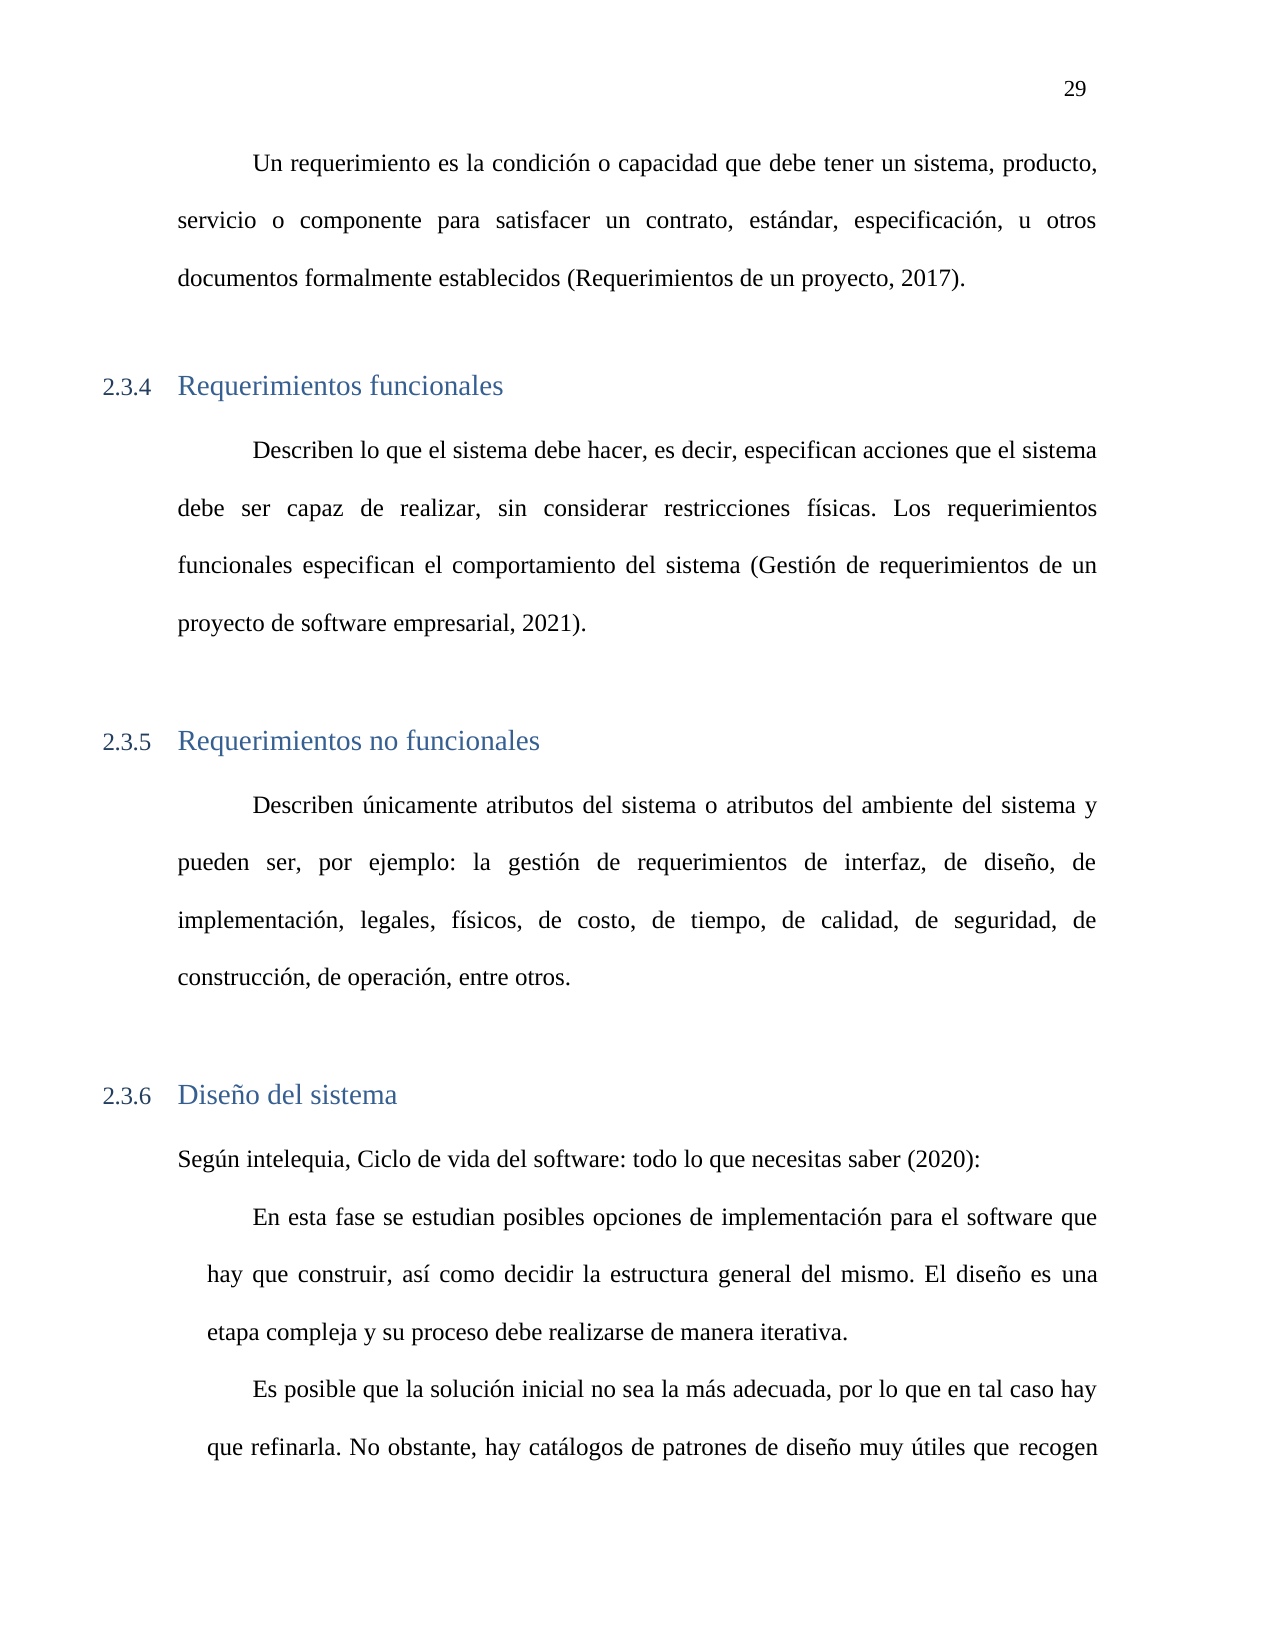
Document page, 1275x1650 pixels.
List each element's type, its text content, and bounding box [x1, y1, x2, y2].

text En esta fase se estudian posibles opciones de implementación para el software que hay que construir, así como decidir la estructura general del mismo. El diseño es una etapa compleja y su proceso debe realizarse de manera iterativa. [207, 1202, 1098, 1346]
subtitle Requerimientos no funcionales [102, 723, 1098, 756]
text Describen únicamente atributos del sistema o atributos del ambiente del sistema y pueden ser, por ejemplo: la gestión de requerimientos de interfaz, de diseño, de implementación, legales, físicos, de costo, de tiempo, de calidad, de seguridad, de construcción, de operación, entre otros. [177, 790, 1098, 991]
text Describen lo que el sistema debe hacer, es decir, especifican acciones que el sistema debe ser capaz de realizar, sin considerar restricciones físicas. Los requerimientos funcionales especifican el comportamiento del sistema (Gestión de requerimientos de un proyecto de software empresarial, 2021). [177, 435, 1098, 637]
text Un requerimiento es la condición o capacidad que debe tener un sistema, producto, servicio o componente para satisfacer un contrato, estándar, especificación, u otros documentos formalmente establecidos (Requerimientos de un proyecto, 2017). [177, 148, 1098, 291]
subtitle Diseño del sistema [102, 1077, 1098, 1111]
subtitle Requerimientos funcionales [102, 368, 1098, 402]
text Según intelequia, Ciclo de vida del software: todo lo que necesitas saber (2020): [177, 1144, 1098, 1173]
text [207, 1374, 1098, 1461]
